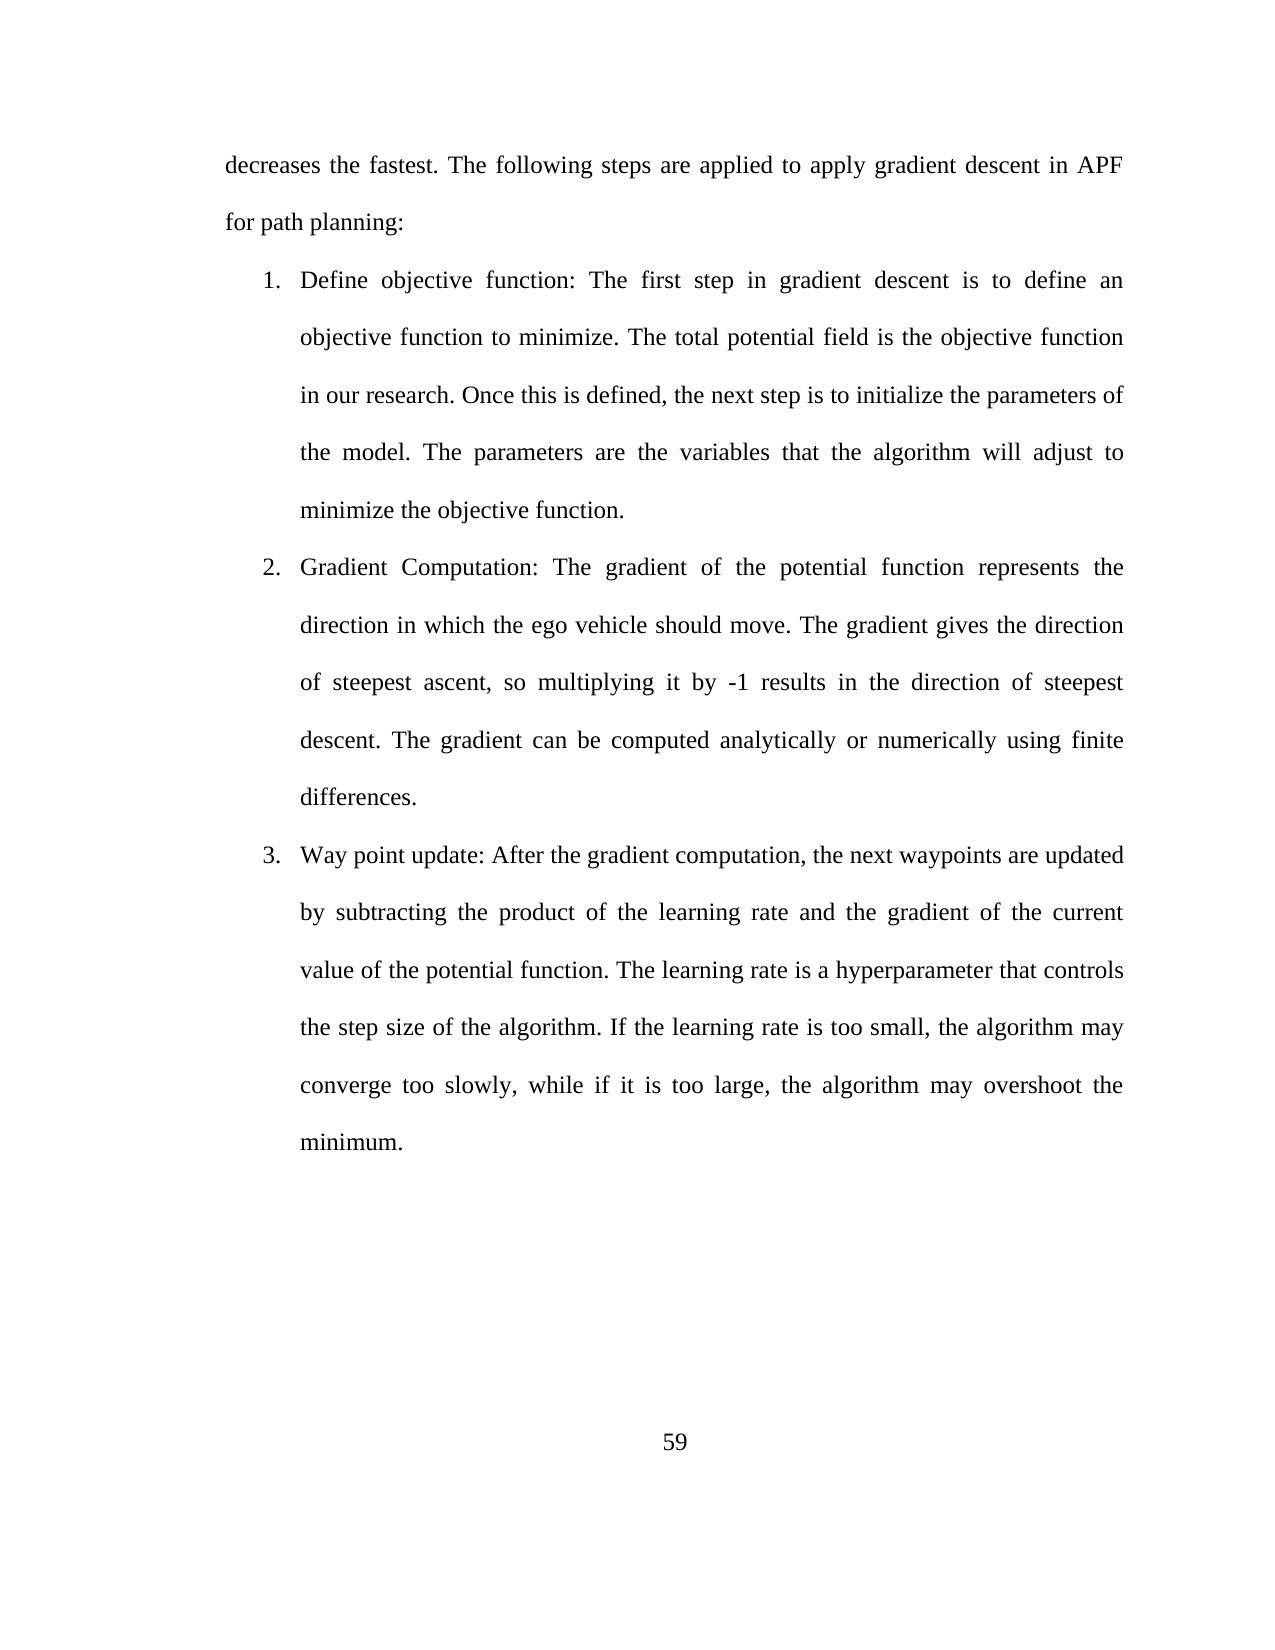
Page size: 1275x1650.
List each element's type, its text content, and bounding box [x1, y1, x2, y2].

list Gradient Computation: The gradient of the potential function represents the direction in which the ego vehicle should move. The gradient gives the direction of steepest ascent, so multiplying it by -1 results in the direction of steepest descent. The gradient can be computed analytically or numerically using finite differences. [262, 552, 1125, 811]
list Way point update: After the gradient computation, the next waypoints are updated by subtracting the product of the learning rate and the gradient of the current value of the potential function. The learning rate is a hyperparameter that controls the step size of the algorithm. If the learning rate is too small, the algorithm may converge too slowly, while if it is too large, the algorithm may overshoot the minimum. [262, 840, 1125, 1156]
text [225, 150, 1125, 236]
list Define objective function: The first step in gradient descent is to define an objective function to minimize. The total potential field is the objective function in our research. Once this is defined, the next step is to initialize the parameters of the model. The parameters are the variables that the algorithm will adjust to minimize the objective function. [262, 265, 1125, 524]
